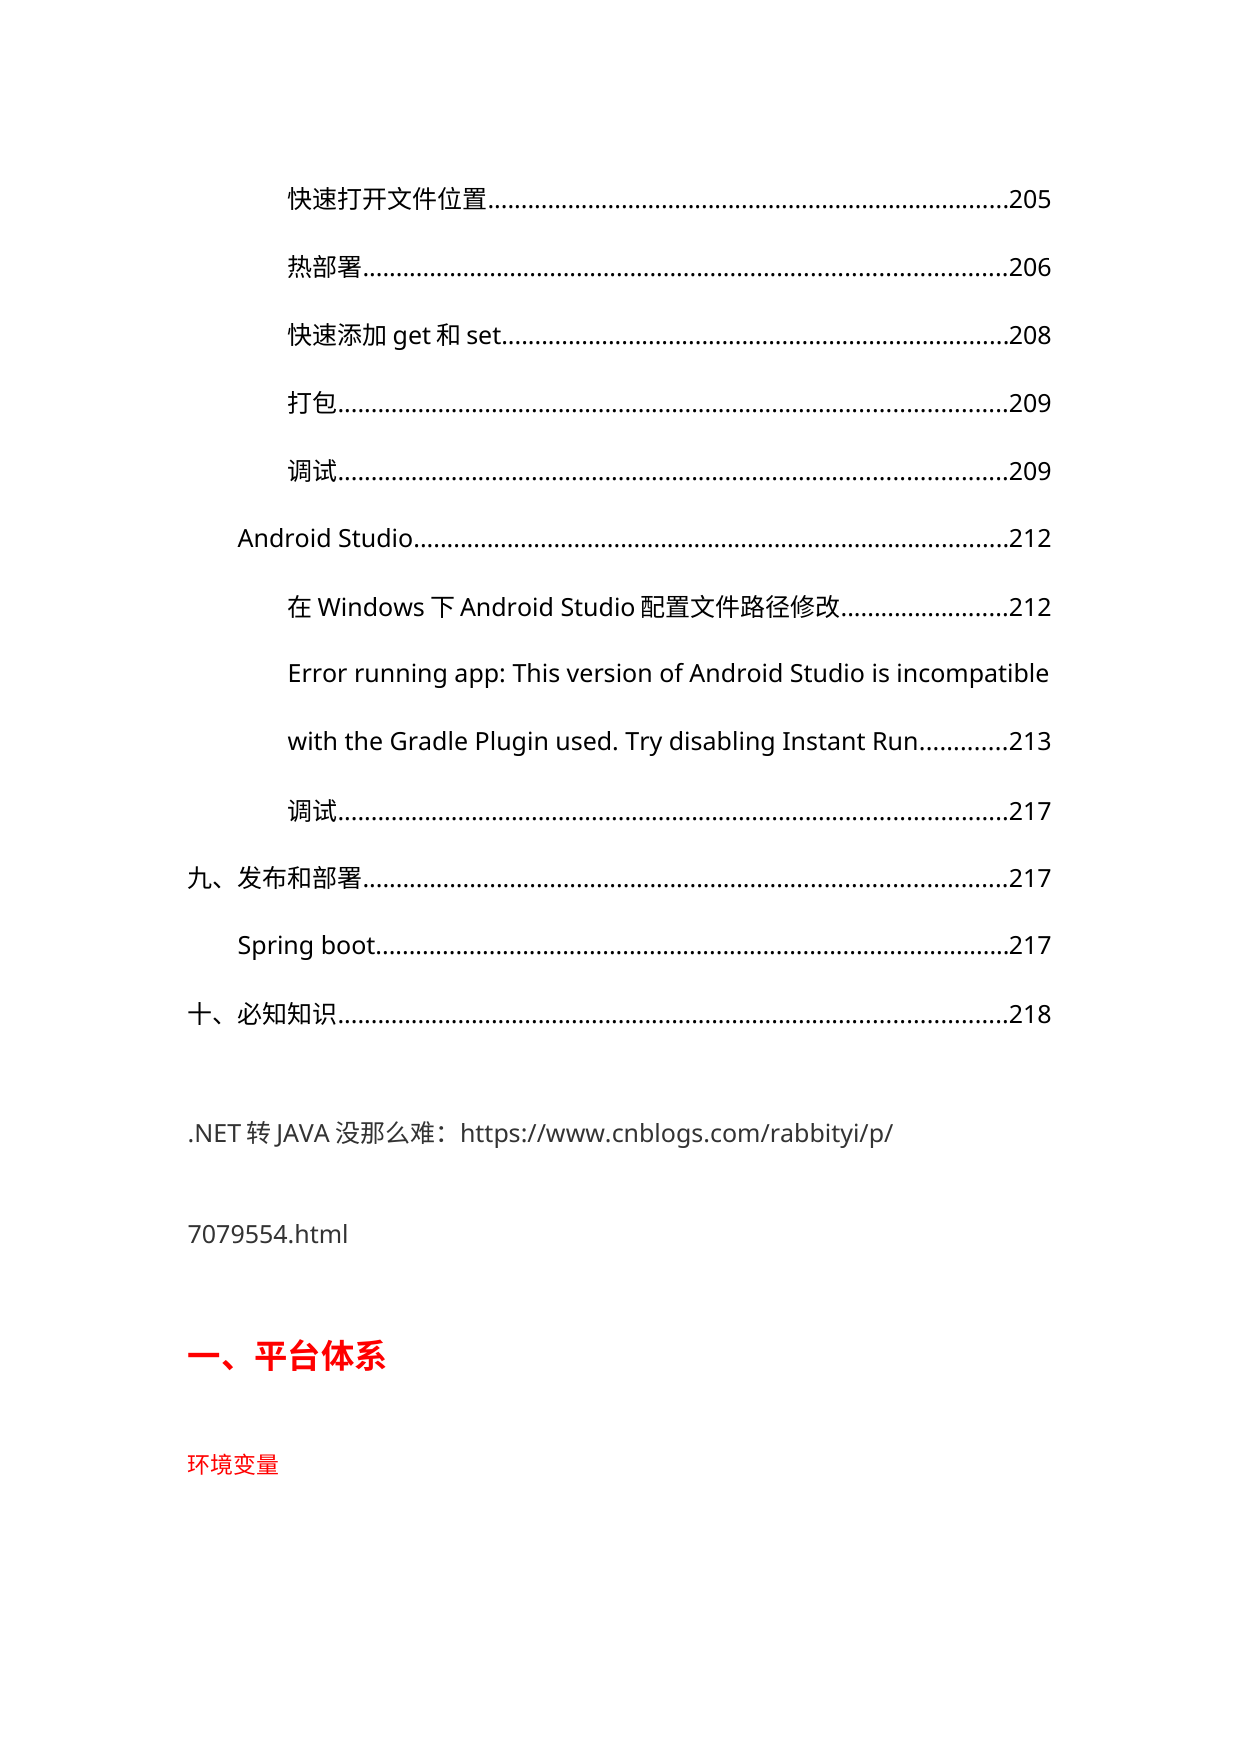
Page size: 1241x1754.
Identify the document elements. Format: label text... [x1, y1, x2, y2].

text .NET转JAVA没那么难：https://www.cnblogs.com/rabbityi/p/7079554.html [187, 1098, 1053, 1267]
text 环境变量 [187, 1446, 1053, 1480]
subtitle 一、平台体系 [187, 1320, 1053, 1388]
